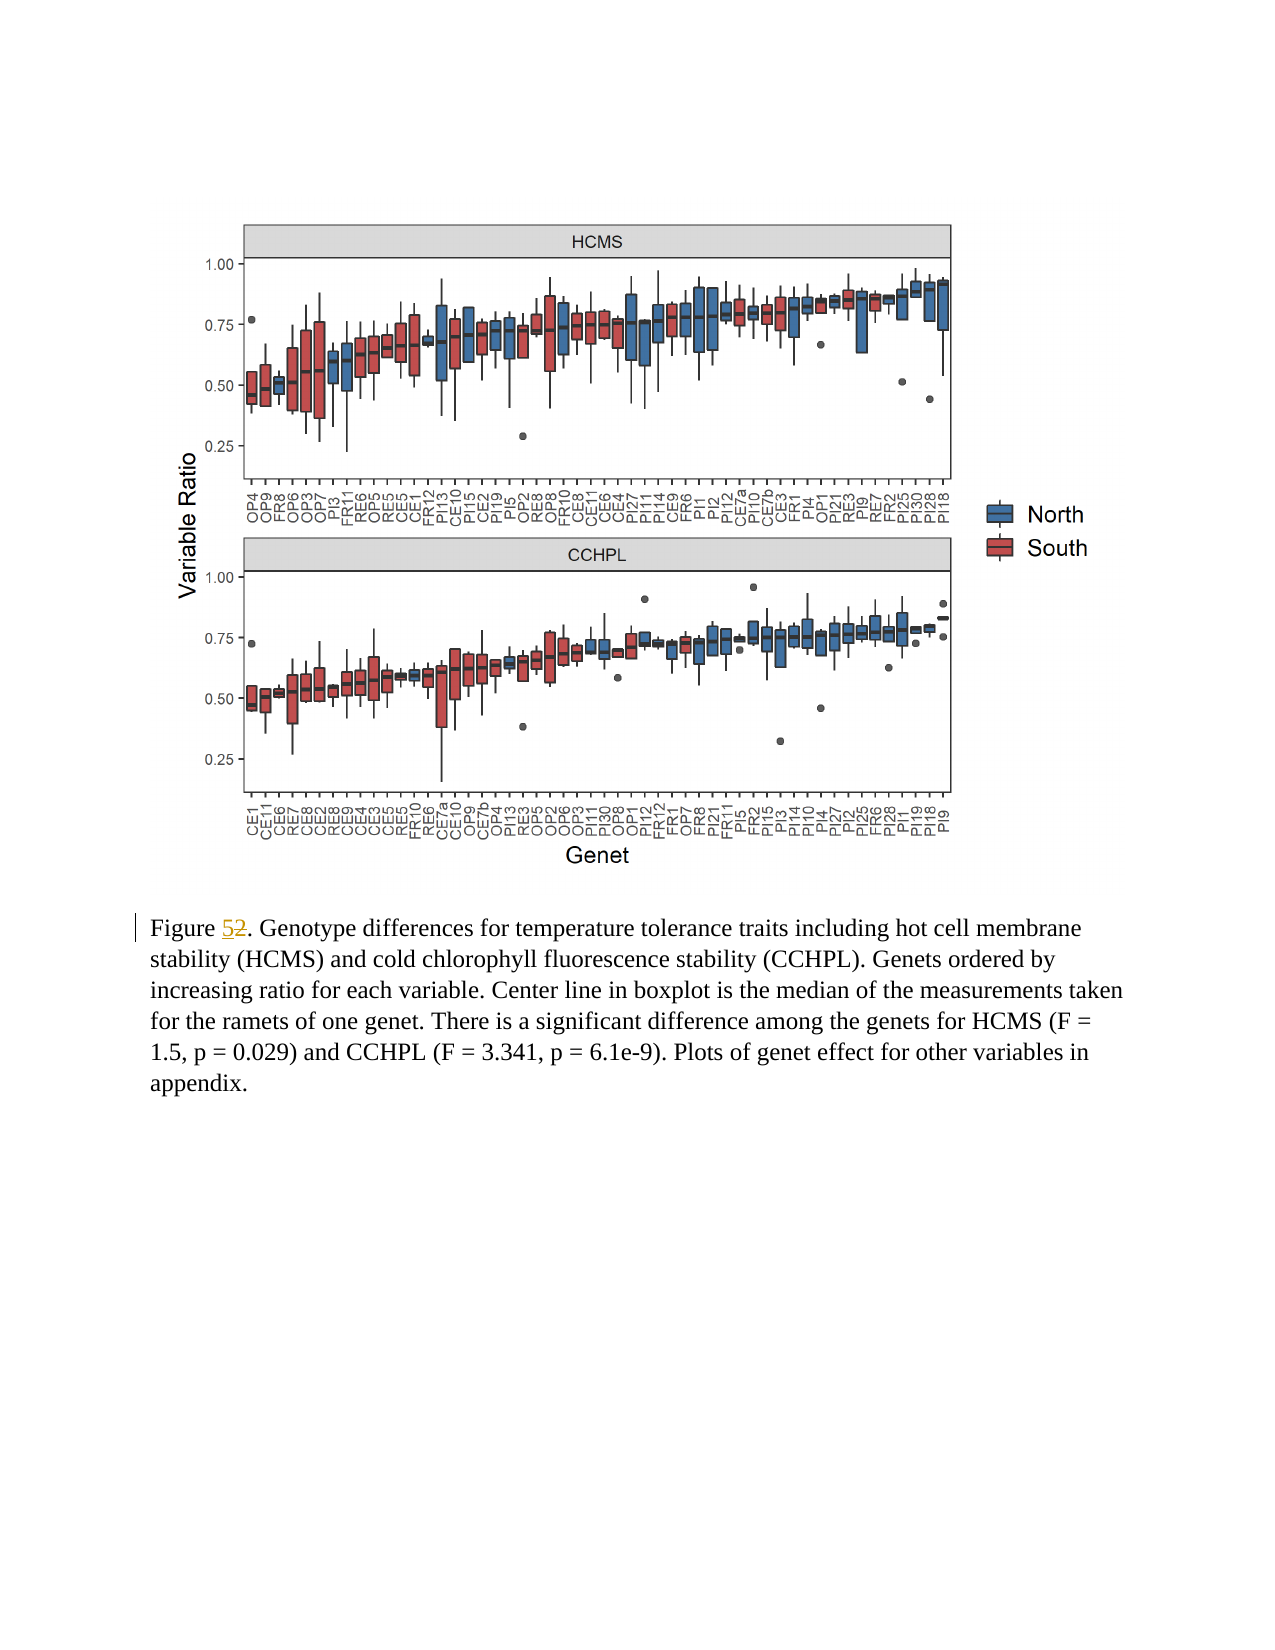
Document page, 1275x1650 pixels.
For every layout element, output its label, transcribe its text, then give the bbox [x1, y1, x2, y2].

picture [150, 197, 1125, 895]
text Figure . Genotype differences for temperature tolerance traits including hot cell membrane stability (HCMS) and cold chlorophyll fluorescence stability (CCHPL). Genets ordered by increasing ratio for each variable. Center line in boxplot is the median of the measurements taken for the ramets of one genet. There is a significant difference among the genets for HCMS (F = 1.5, p = 0.029) and CCHPL (F = 3.341, p = 6.1e-9). Plots of genet effect for other variables in appendix. [150, 913, 1125, 1097]
